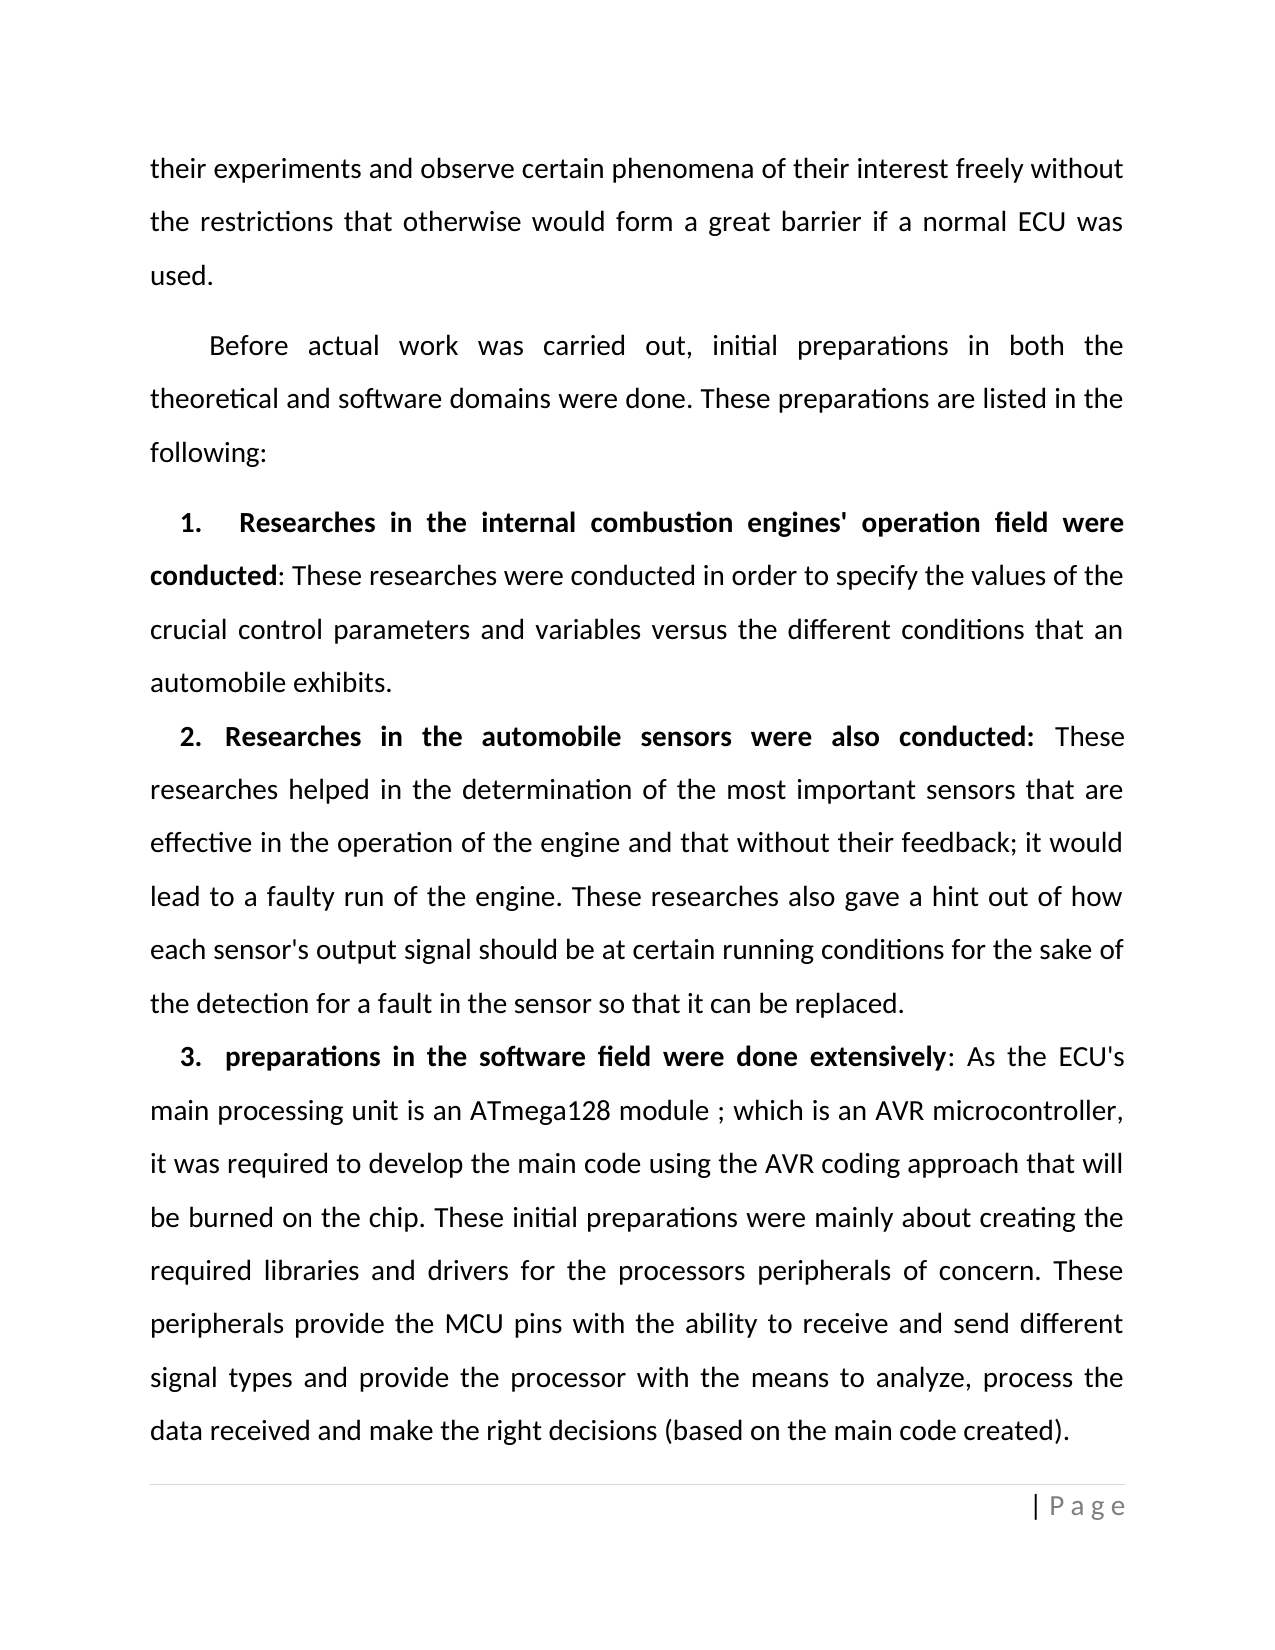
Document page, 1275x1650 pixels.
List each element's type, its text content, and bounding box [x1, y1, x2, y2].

list Researches in the internal combustion engines' operation field were conducted: These researches were conducted in order to specify the values of the crucial control parameters and variables versus the different conditions that an automobile exhibits. [150, 504, 1125, 700]
list Researches in the automobile sensors were also conducted: These researches helped in the determination of the most important sensors that are effective in the operation of the engine and that without their feedback; it would lead to a faulty run of the engine. These researches also gave a hint out of how each sensor's output signal should be at certain running conditions for the sake of the detection for a fault in the sensor so that it can be replaced. [150, 718, 1125, 1021]
text Before actual work was carried out, initial preparations in both the theoretical and software domains were done. These preparations are listed in the following: [150, 327, 1125, 469]
list preparations in the software field were done extensively: As the ECU's main processing unit is an ATmega128 module ; which is an AVR microcontroller, it was required to develop the main code using the AVR coding approach that will be burned on the chip. These initial preparations were mainly about creating the required libraries and drivers for the processors peripherals of concern. These peripherals provide the MCU pins with the ability to receive and send different signal types and provide the processor with the means to analyze, process the data received and make the right decisions (based on the main code created). [150, 1038, 1125, 1448]
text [150, 150, 1125, 292]
